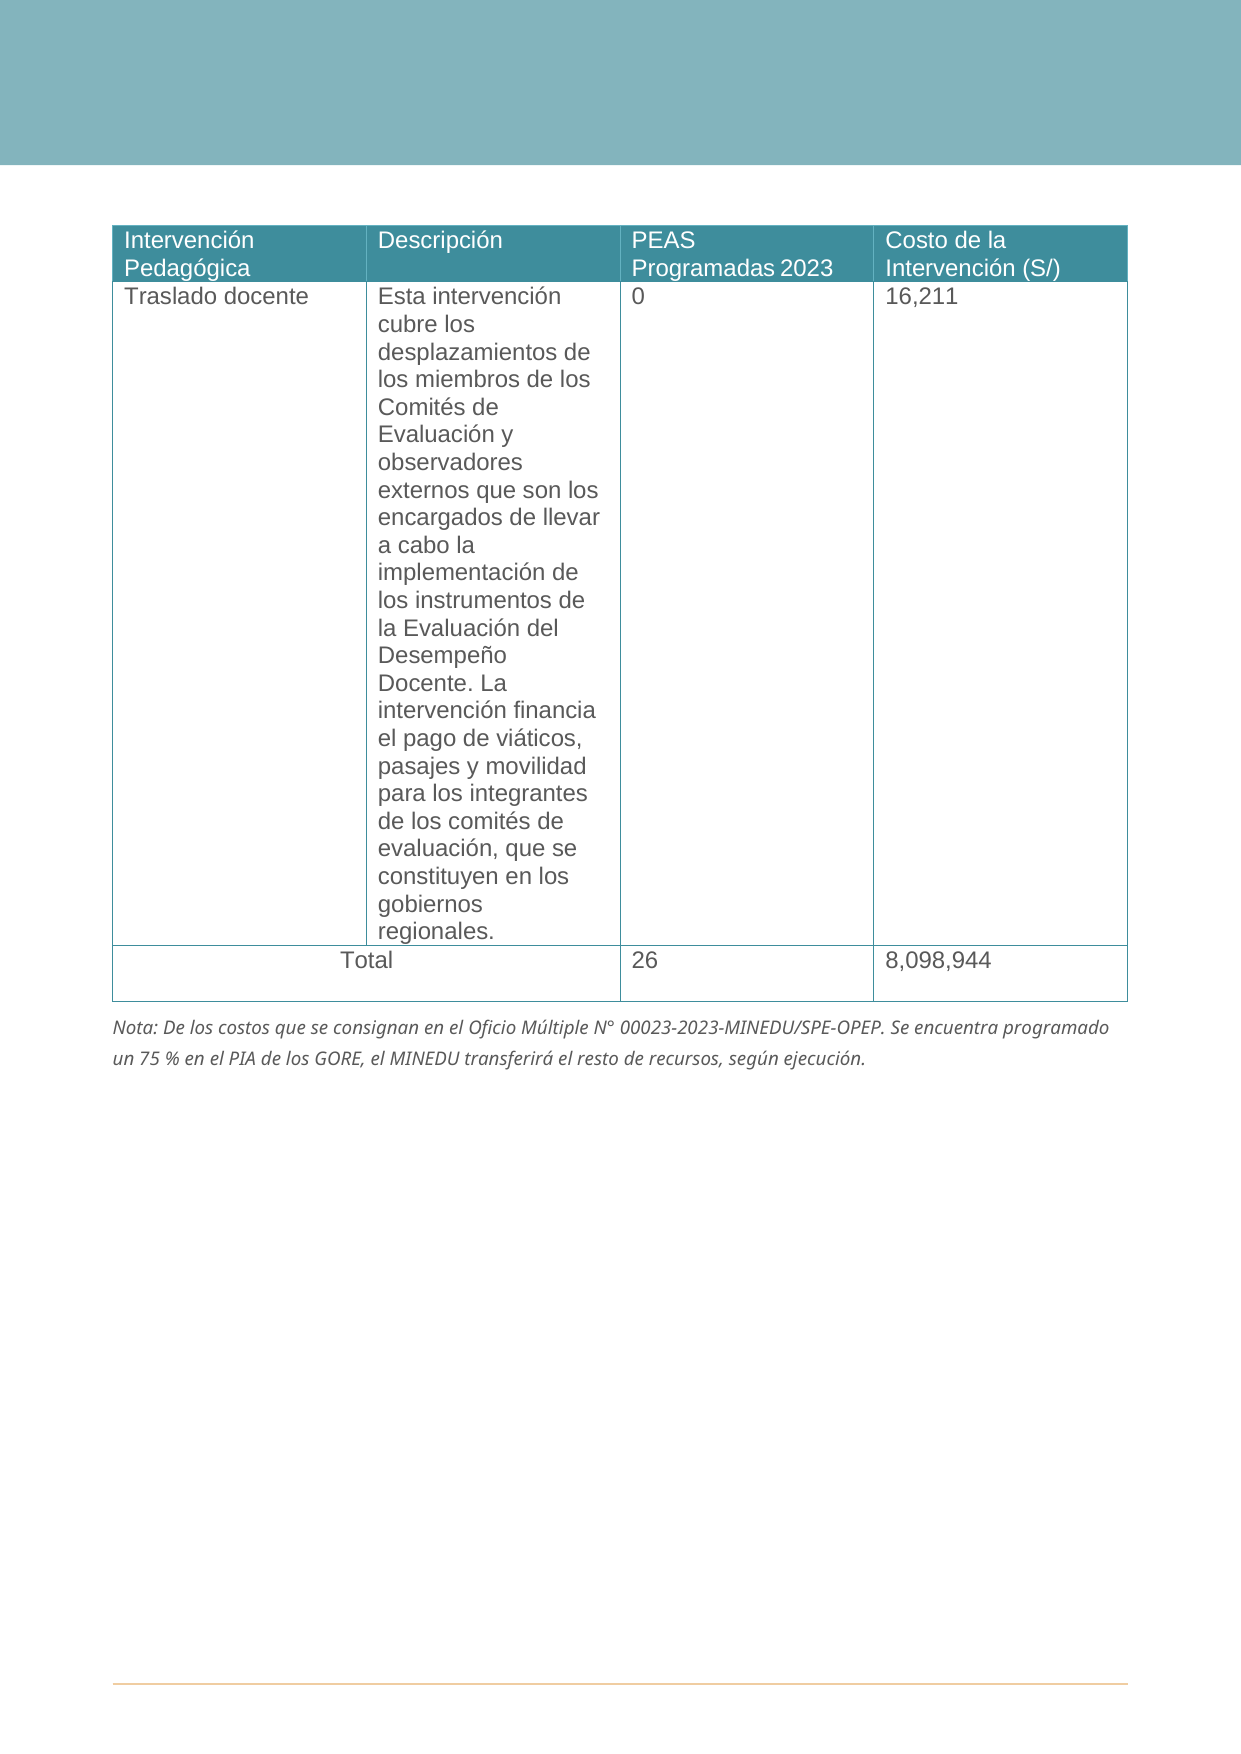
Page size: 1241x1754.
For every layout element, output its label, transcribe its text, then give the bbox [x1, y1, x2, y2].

table_header Costo de la Intervención (S/) [874, 226, 1127, 281]
table_header Intervención Pedagógica [113, 226, 366, 281]
table_cell Esta intervención cubre los desplazamientos de los miembros de los Comités de Evaluación y observadores externos que son los encargados de llevar a cabo la implementación de los instrumentos de la Evaluación del Desempeño Docente. La intervención financia el pago de viáticos, pasajes y movilidad para los integrantes de los comités de evaluación, que se constituyen en los gobiernos regionales. [367, 282, 620, 945]
table_cell Total [113, 946, 620, 1001]
table_cell 26 [621, 946, 873, 1001]
table_header PEAS Programadas 2023 [621, 226, 873, 281]
table_cell 8,098,944 [874, 946, 1127, 1001]
table_cell 16,211 [874, 282, 1127, 945]
table_cell 0 [621, 282, 873, 945]
text Nota: De los costos que se consignan en el Oficio Múltiple N° 00023-2023-MINEDU/SPE-OPEP. Se encuentra programado un 75 % en el PIA de los GORE, el MINEDU transferirá el resto de recursos, según ejecución. [112, 1014, 1128, 1071]
table_header Descripción [367, 226, 620, 281]
table_cell Traslado docente [113, 282, 366, 945]
